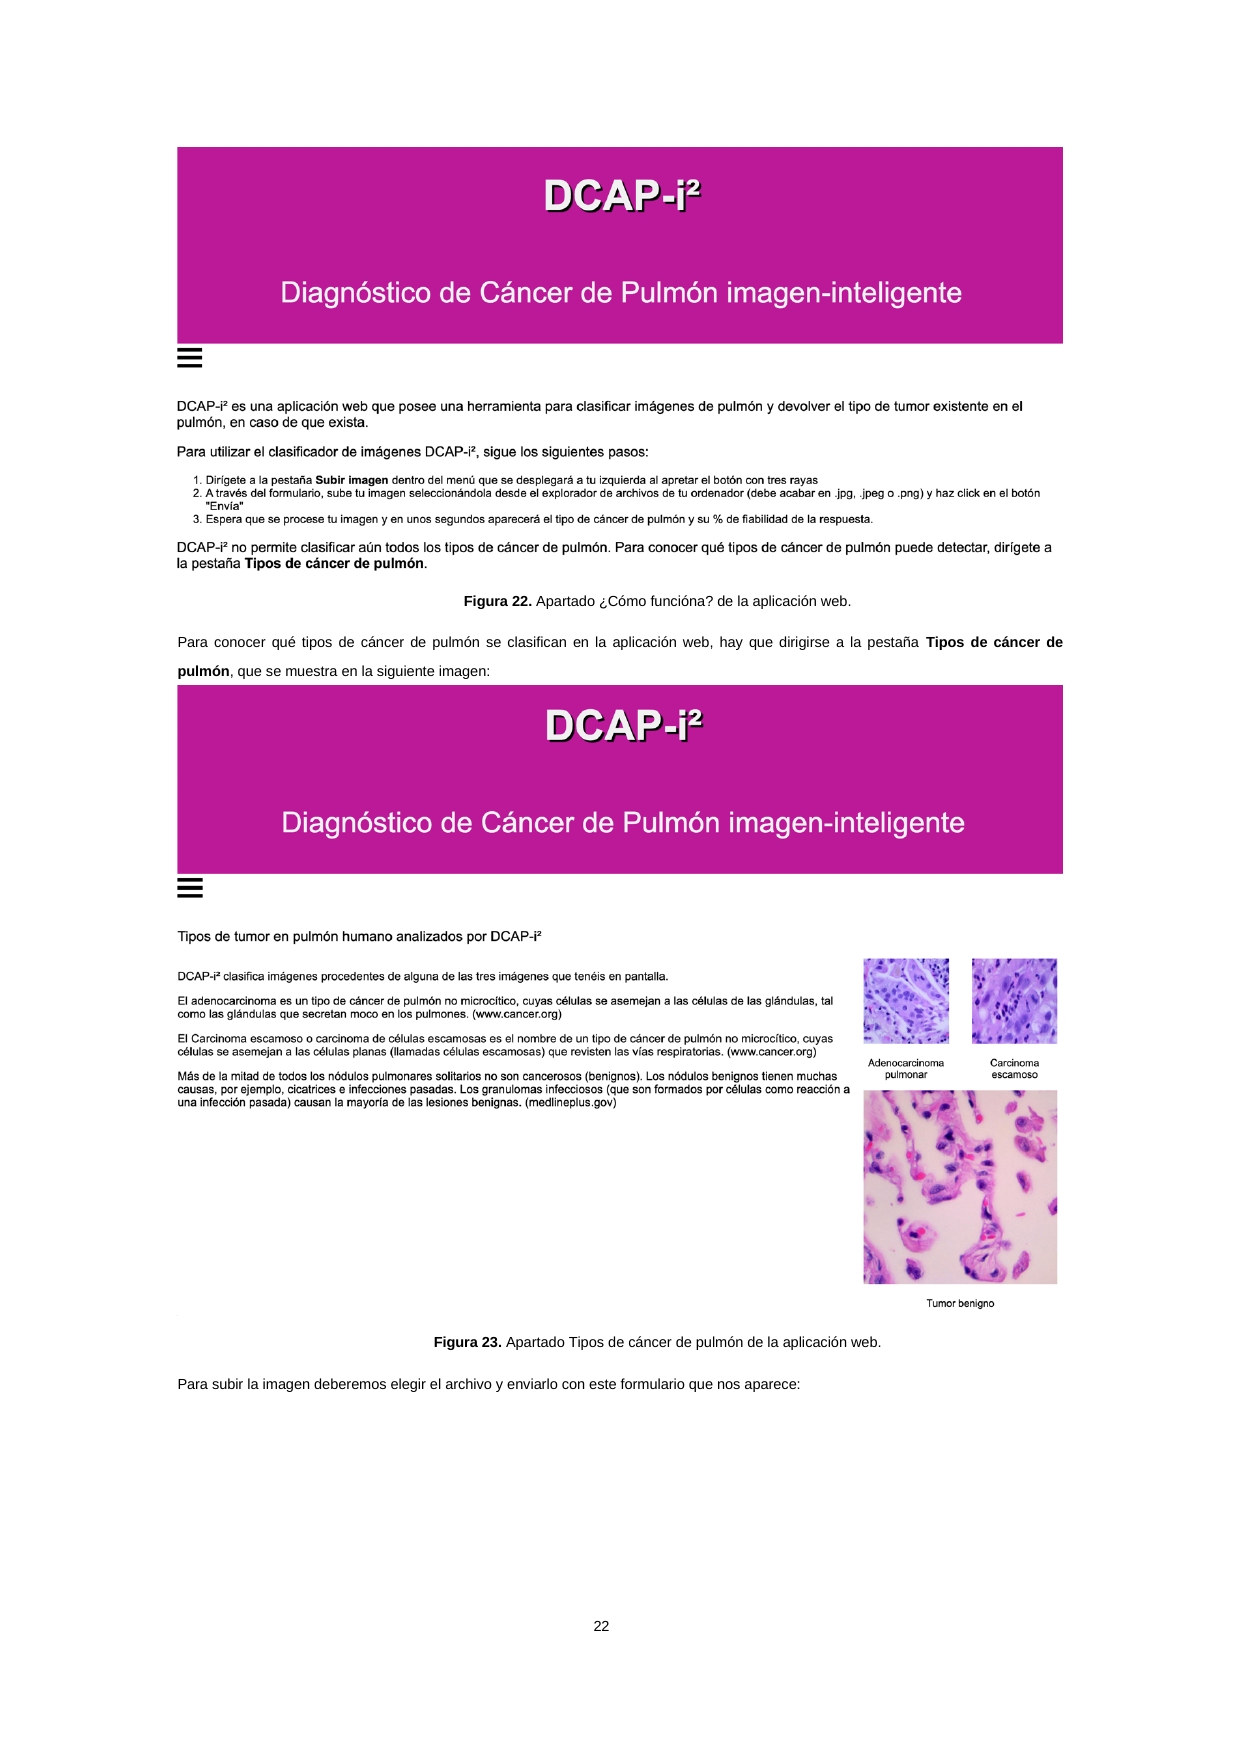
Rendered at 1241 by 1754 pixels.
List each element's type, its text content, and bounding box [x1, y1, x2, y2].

text Para subir la imagen deberemos elegir el archivo y enviarlo con este formulario que nos aparece: [177, 1364, 1063, 1392]
list Figura 23. Apartado Tipos de cáncer de pulmón de la aplicación web. [252, 1322, 1063, 1351]
picture [177, 685, 1063, 1316]
list Figura 22. Apartado ¿Cómo funcióna? de la aplicación web. [252, 581, 1063, 609]
text Para conocer qué tipos de cáncer de pulmón se clasifican en la aplicación web, hay que dirigirse a la pestaña Tipos de cáncer de pulmón, que se muestra en la siguiente imagen: [177, 622, 1063, 679]
picture [177, 147, 1063, 575]
